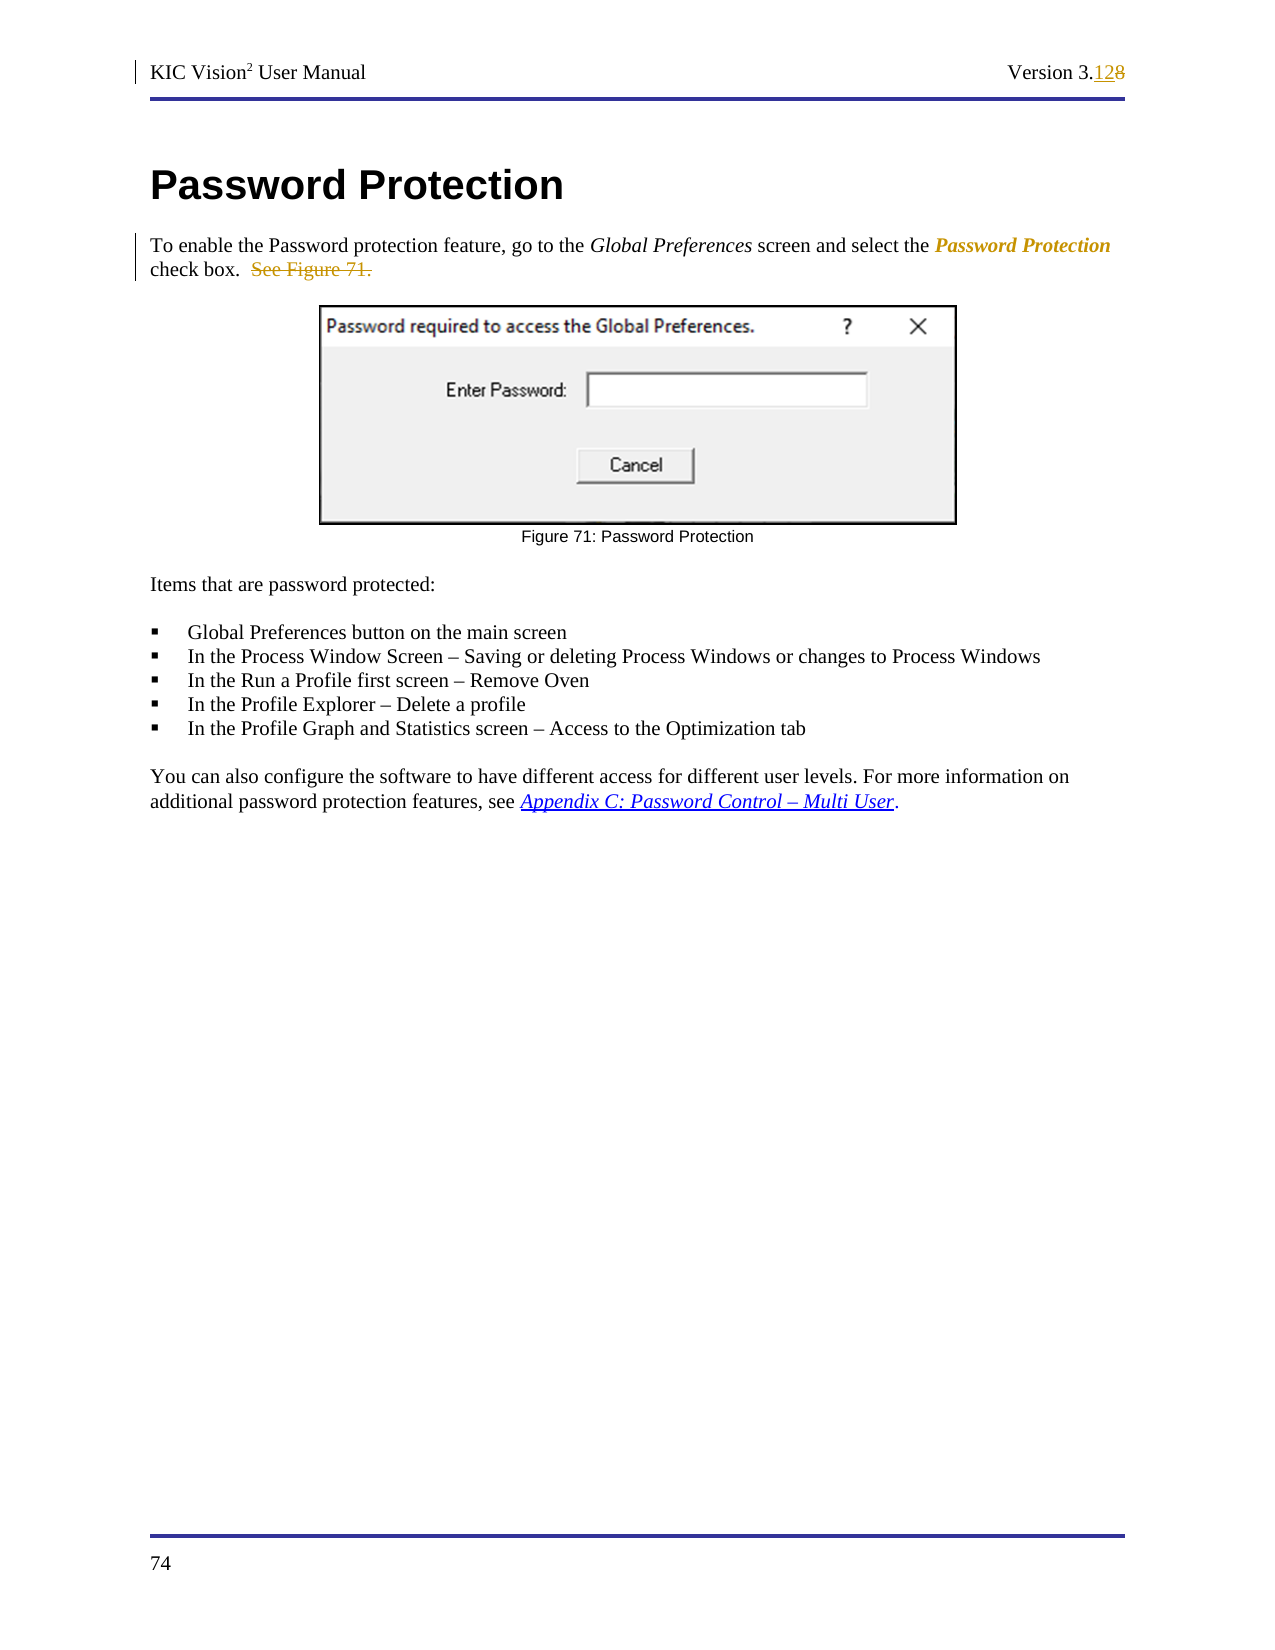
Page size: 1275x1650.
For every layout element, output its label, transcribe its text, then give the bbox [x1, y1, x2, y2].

list Global Preferences button on the main screen [150, 620, 1125, 644]
list In the Run a Profile first screen – Remove Oven [150, 668, 1125, 692]
list In the Profile Explorer – Delete a profile [150, 692, 1125, 716]
text You can also configure the software to have different access for different user levels. For more information on additional password protection features, see Appendix C: Password Control – Multi User. [150, 764, 1125, 813]
list In the Profile Graph and Statistics screen – Access to the Optimization tab [150, 716, 1125, 740]
subtitle Password Protection [150, 160, 1125, 208]
text Figure 71: Password Protection [150, 527, 1125, 546]
picture [320, 307, 955, 523]
text To enable the Password protection feature, go to the Global Preferences screen and select the Password Protection check box. [150, 233, 1125, 281]
text Items that are password protected: [150, 572, 1125, 596]
list In the Process Window Screen – Saving or deleting Process Windows or changes to Process Windows [150, 644, 1125, 668]
